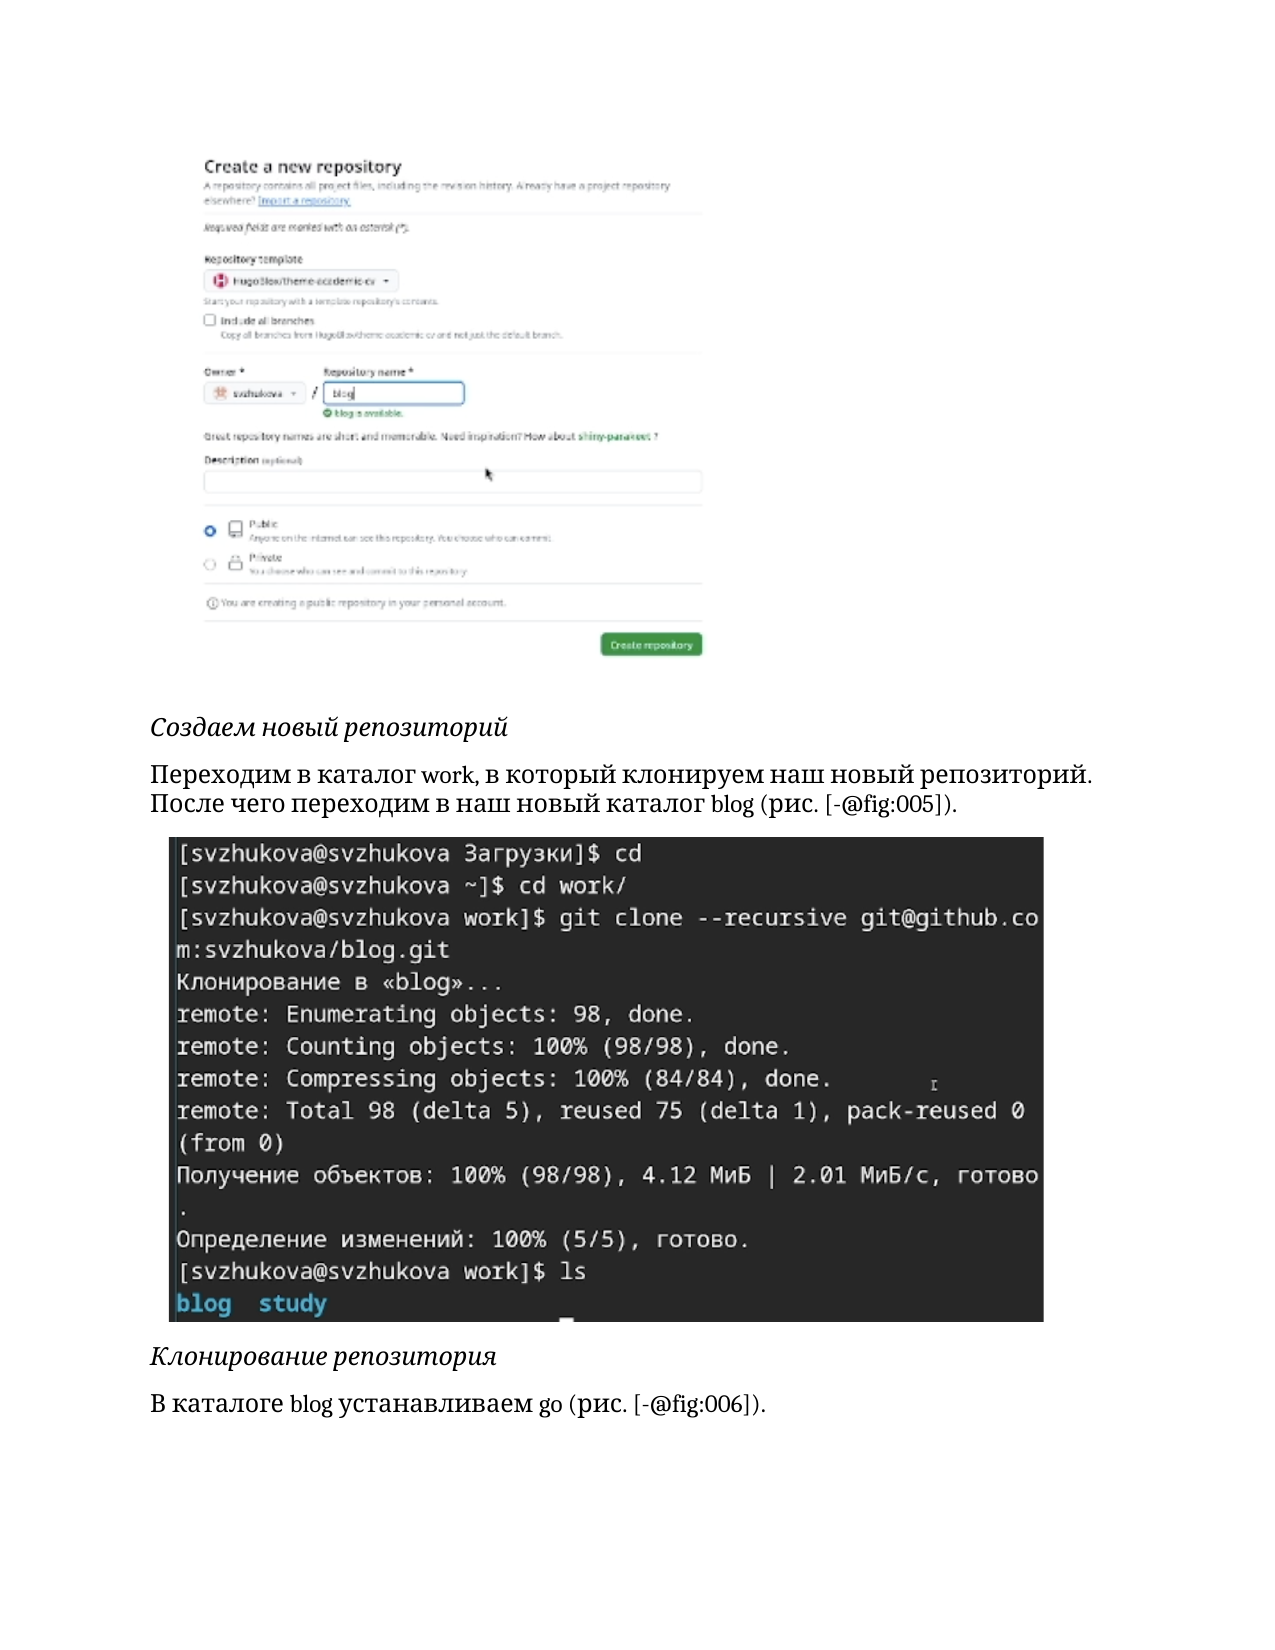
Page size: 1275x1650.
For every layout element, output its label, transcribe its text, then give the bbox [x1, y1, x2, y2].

picture [168, 150, 782, 693]
text Клонирование репозитория [150, 1342, 1125, 1371]
text Создаем новый репозиторий [150, 714, 1125, 742]
text Переходим в каталог work, в который клонируем наш новый репозиторий. После чего переходим в наш новый каталог blog (рис. [-@fig:005]). [150, 761, 1125, 819]
picture [168, 837, 1044, 1322]
text В каталоге blog устанавливаем go (рис. [-@fig:006]). [150, 1390, 1125, 1419]
